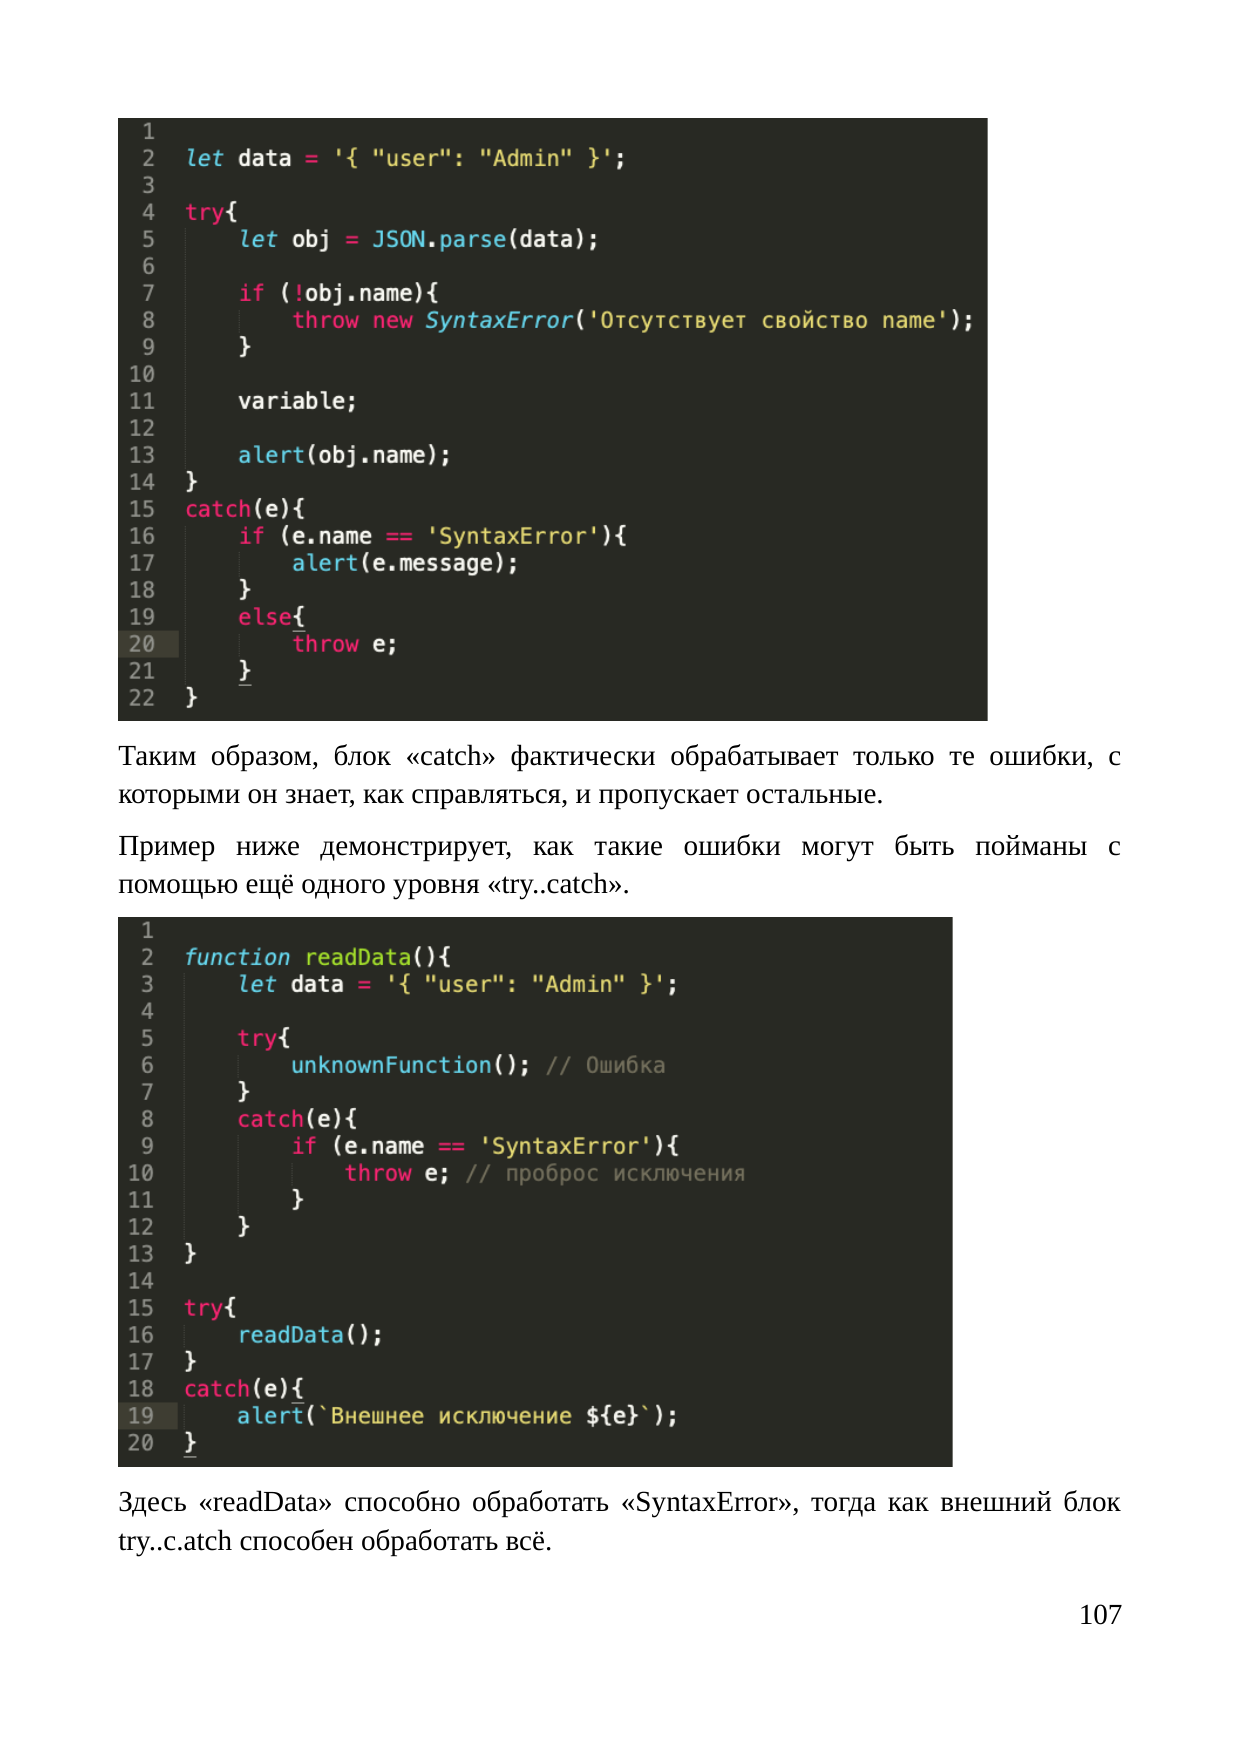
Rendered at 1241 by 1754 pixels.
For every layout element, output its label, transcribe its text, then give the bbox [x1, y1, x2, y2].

text Таким образом, блок «catch» фактически обрабатывает только те ошибки, с которыми он знает, как справляться, и пропускает остальные. [118, 738, 1122, 810]
picture [118, 917, 953, 1467]
text Здесь «readData» способно обработать «SyntaxError», тогда как внешний блок try..c.atch способен обработать всё. [118, 1484, 1122, 1556]
text Пример ниже демонстрирует, как такие ошибки могут быть пойманы с помощью ещё одного уровня «try..catch». [118, 828, 1122, 900]
picture [118, 118, 988, 721]
